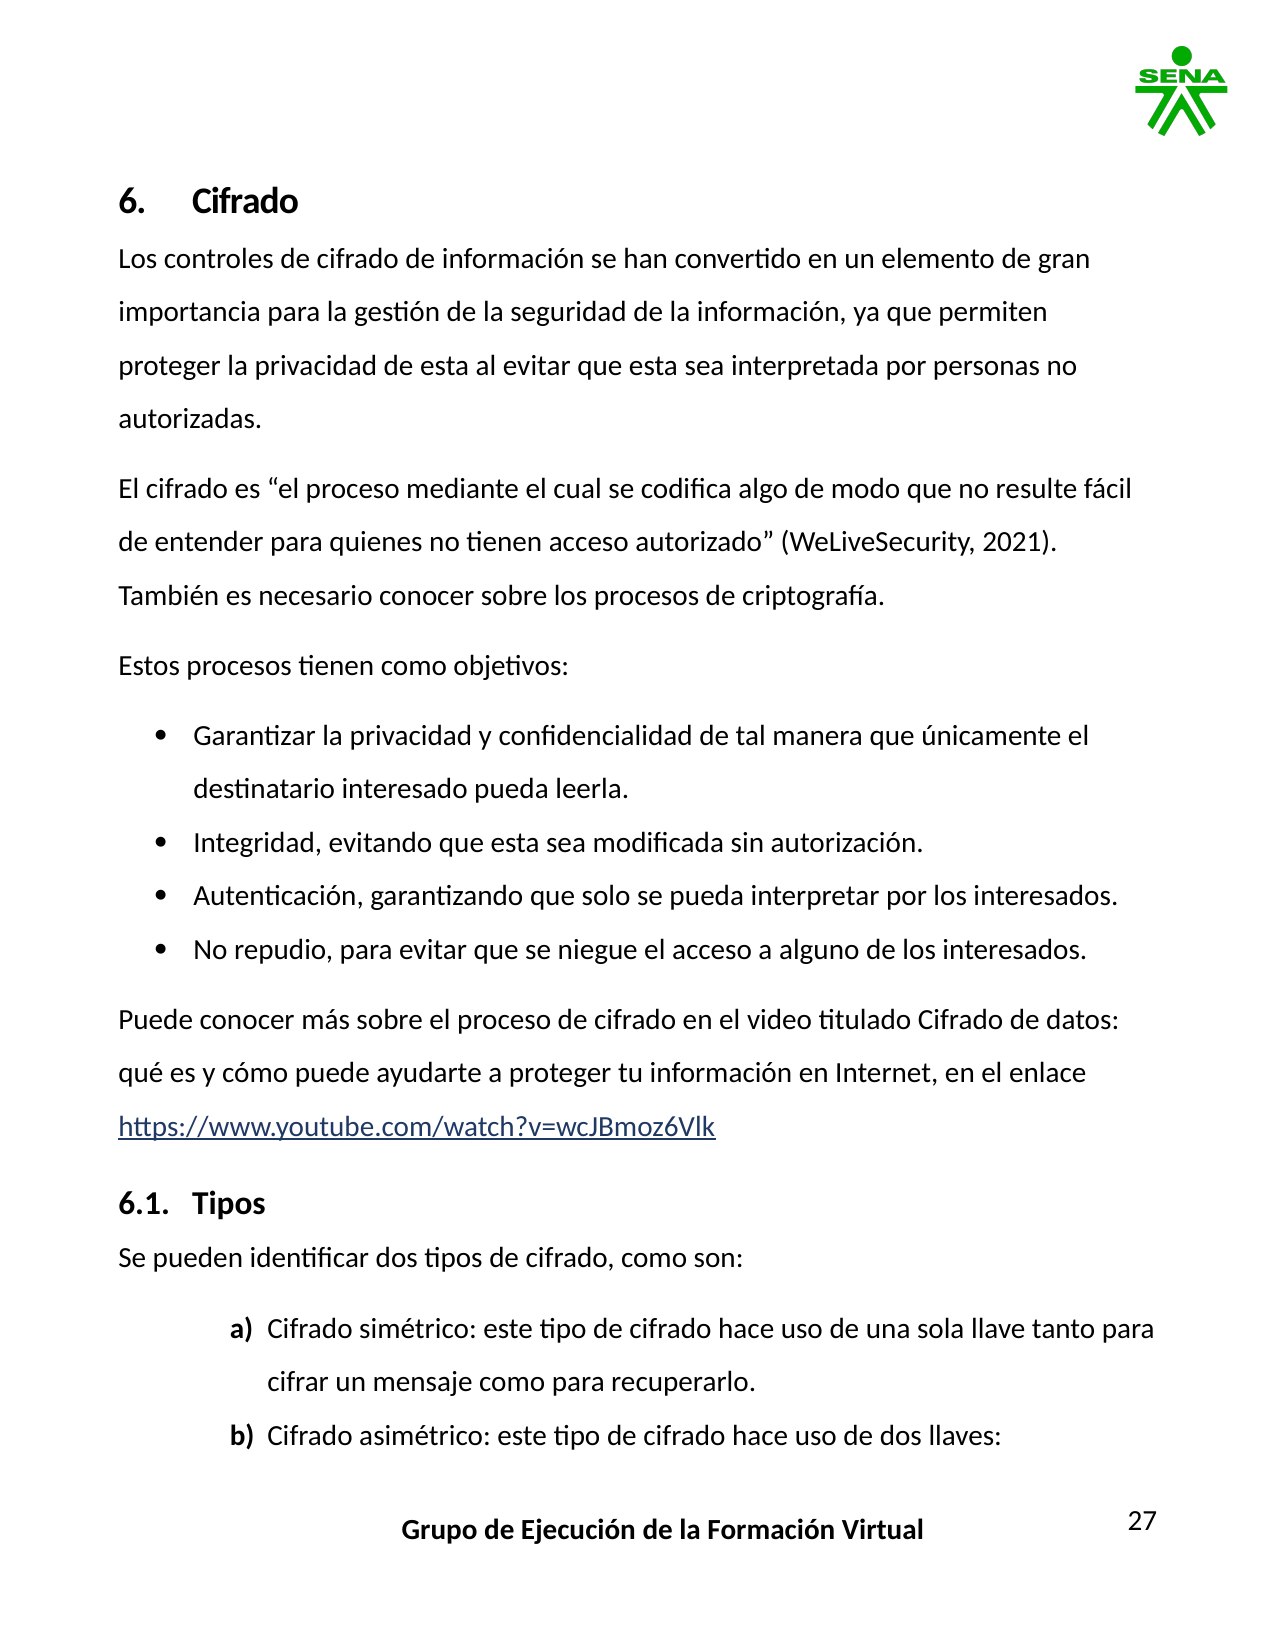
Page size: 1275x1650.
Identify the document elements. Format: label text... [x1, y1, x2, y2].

picture [1135, 46, 1228, 136]
list Integridad, evitando que esta sea modificada sin autorización. [156, 824, 1157, 860]
text Puede conocer más sobre el proceso de cifrado en el video titulado Cifrado de datos: qué es y cómo puede ayudarte a proteger tu información en Internet, en el enlace https://www.youtube.com/watch?v=wcJBmoz6Vlk [118, 1001, 1157, 1143]
list No repudio, para evitar que se niegue el acceso a alguno de los interesados. [156, 931, 1157, 967]
text Los controles de cifrado de información se han convertido en un elemento de gran importancia para la gestión de la seguridad de la información, ya que permiten proteger la privacidad de esta al evitar que esta sea interpretada por personas no autorizadas. [118, 240, 1157, 436]
text El cifrado es “el proceso mediante el cual se codifica algo de modo que no resulte fácil de entender para quienes no tienen acceso autorizado” (WeLiveSecurity, 2021). También es necesario conocer sobre los procesos de criptografía. [118, 470, 1157, 613]
text Estos procesos tienen como objetivos: [118, 647, 1157, 683]
subtitle Cifrado [118, 177, 1157, 223]
list Cifrado simétrico: este tipo de cifrado hace uso de una sola llave tanto para cifrar un mensaje como para recuperarlo. [229, 1310, 1157, 1399]
list Cifrado asimétrico: este tipo de cifrado hace uso de dos llaves: [229, 1417, 1157, 1452]
list Garantizar la privacidad y confidencialidad de tal manera que únicamente el destinatario interesado pueda leerla. [156, 717, 1157, 806]
text Se pueden identificar dos tipos de cifrado, como son: [118, 1239, 1157, 1275]
subtitle Tipos [118, 1182, 1157, 1223]
list Autenticación, garantizando que solo se pueda interpretar por los interesados. [156, 877, 1157, 913]
